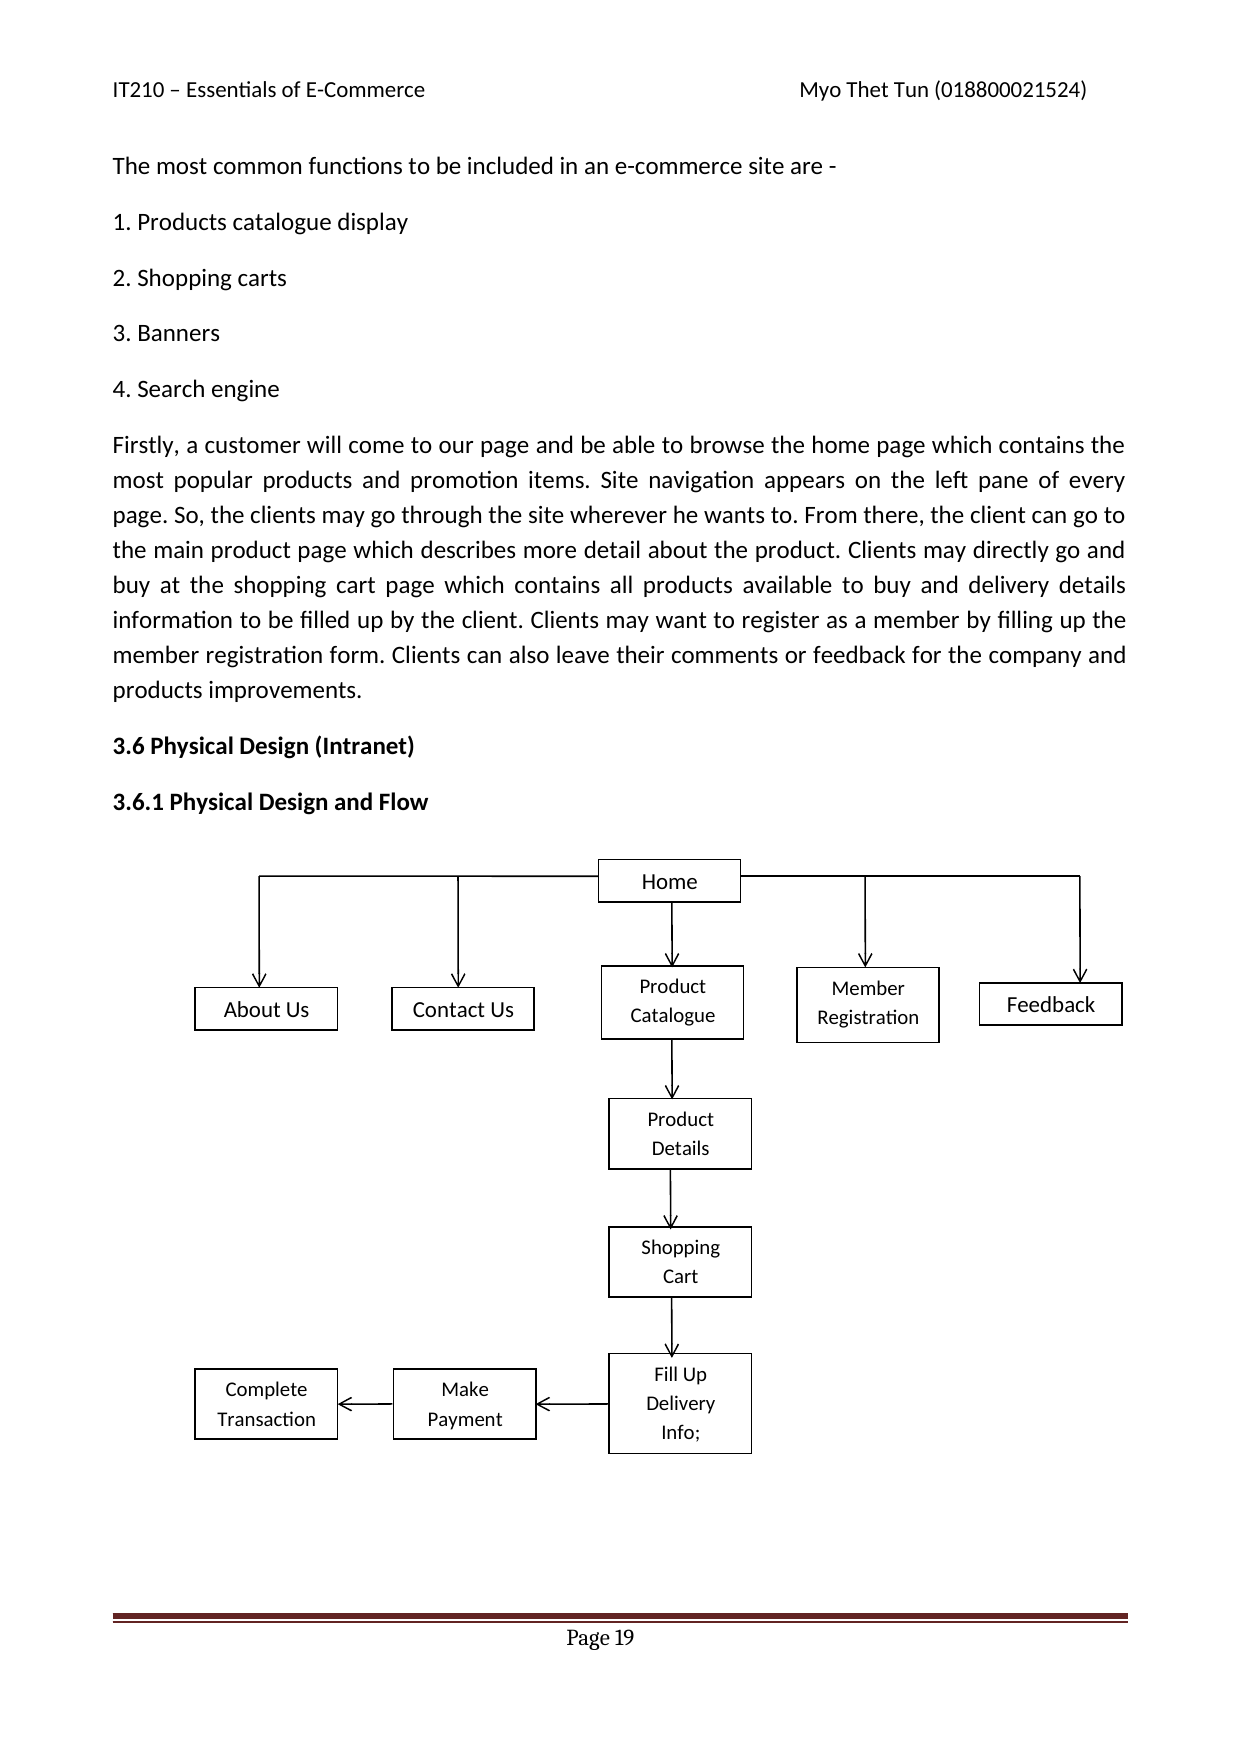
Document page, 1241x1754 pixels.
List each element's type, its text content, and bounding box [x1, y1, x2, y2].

text The most common functions to be included in an e-commerce site are - [112, 150, 1128, 181]
text Firstly, a customer will come to our page and be able to browse the home page which contains the most popular products and promotion items. Site navigation appears on the left pane of every page. So, the clients may go through the site wherever he wants to. From there, the client can go to the main product page which describes more detail about the product. Clients may directly go and buy at the shopping cart page which contains all products available to buy and delivery details information to be filled up by the client. Clients may want to register as a member by filling up the member registration form. Clients can also leave their comments or feedback for the company and products improvements. [112, 429, 1128, 705]
text 1. Products catalogue display [112, 206, 1128, 236]
text 4. Search engine [112, 373, 1128, 404]
text 2. Shopping carts [112, 262, 1128, 292]
text 3.6 Physical Design (Intranet) [112, 730, 1128, 761]
text 3. Banners [112, 317, 1128, 348]
text 3.6.1 Physical Design and Flow [112, 786, 1128, 816]
